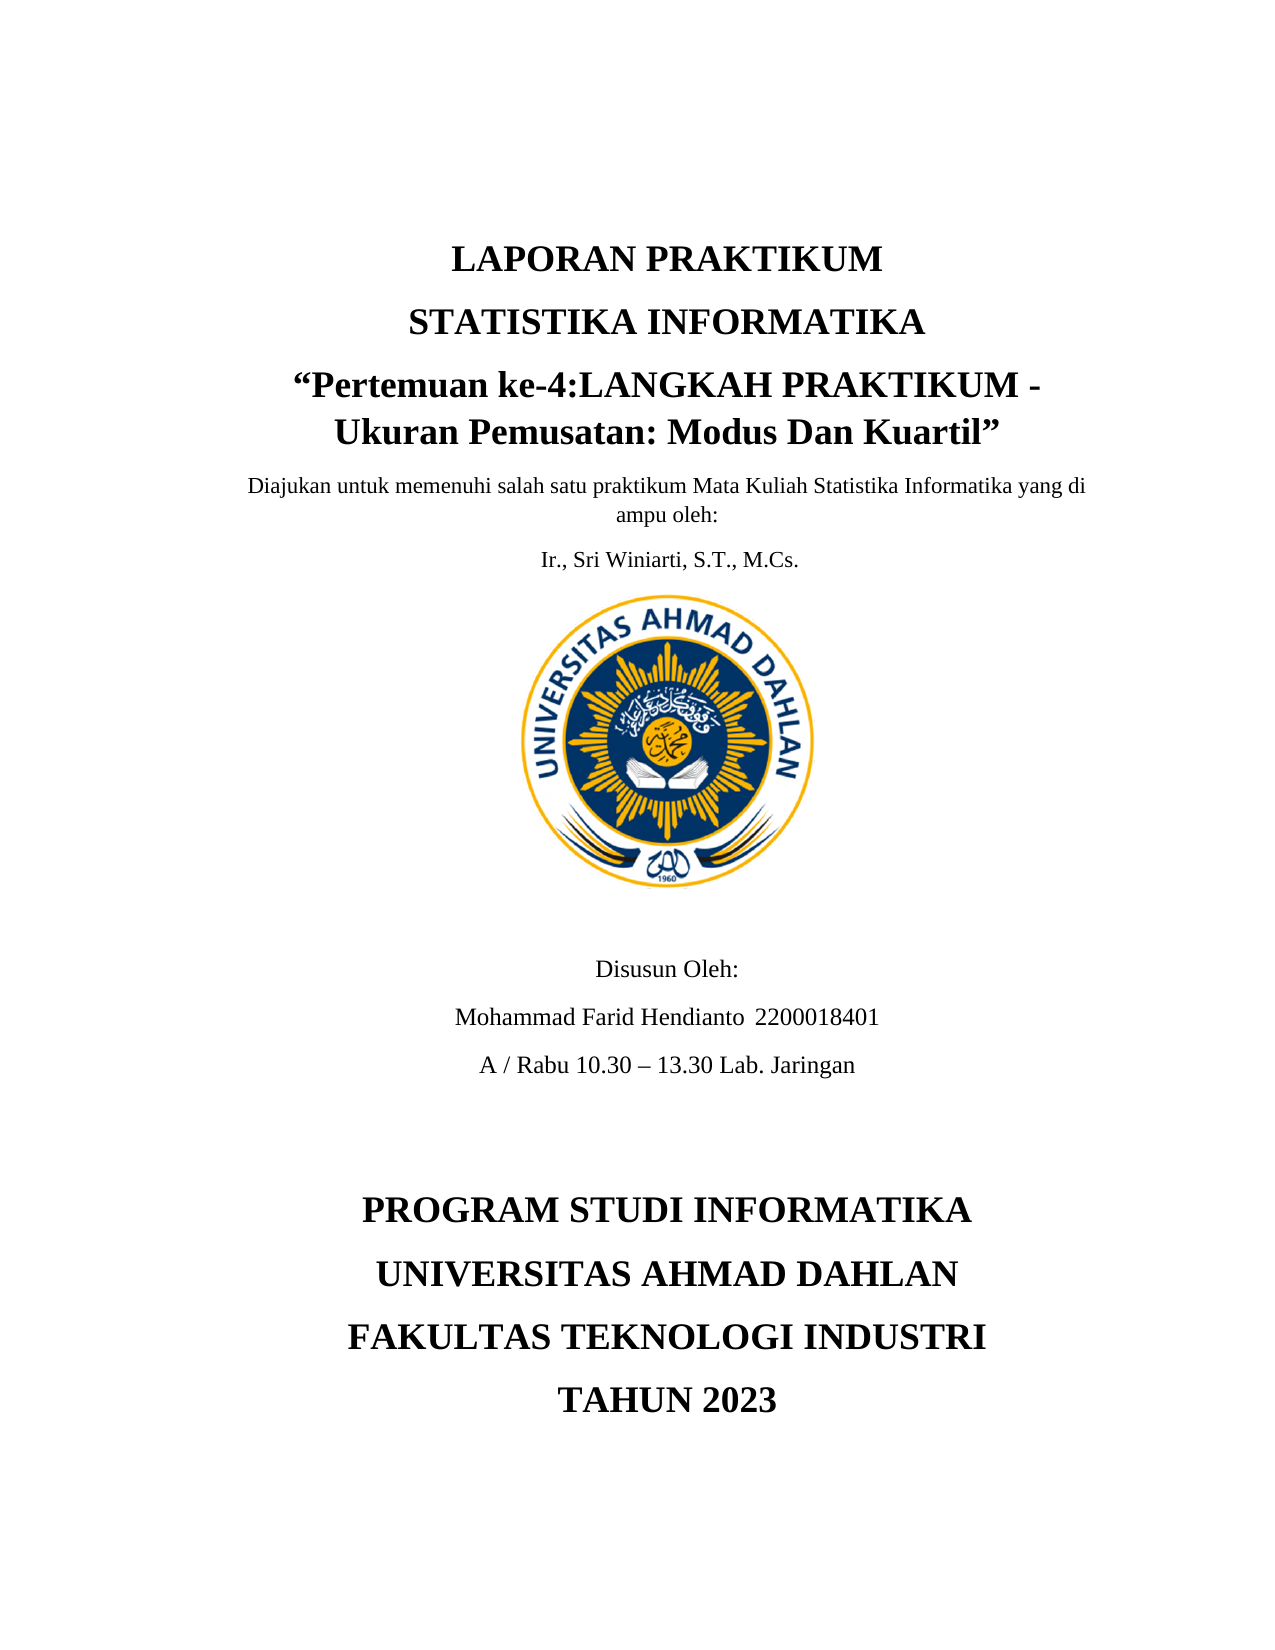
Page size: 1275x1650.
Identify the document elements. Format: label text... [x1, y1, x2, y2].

text “Pertemuan ke-4:LANGKAH PRAKTIKUM - Ukuran Pemusatan: Modus Dan Kuartil” [236, 363, 1098, 452]
text UNIVERSITAS AHMAD DAHLAN [236, 1251, 1098, 1294]
text Disusun Oleh: [236, 954, 1098, 983]
text A / Rabu 10.30 – 13.30 Lab. Jaringan [236, 1050, 1098, 1079]
text PROGRAM STUDI INFORMATIKA [236, 1188, 1098, 1231]
text TAHUN 2023 [236, 1377, 1098, 1421]
text Diajukan untuk memenuhi salah satu praktikum Mata Kuliah Statistika Informatika yang di ampu oleh: [236, 472, 1098, 527]
text Mohammad Farid Hendianto 2200018401 [236, 1002, 1098, 1031]
text FAKULTAS TEKNOLOGI INDUSTRI [236, 1314, 1098, 1357]
picture [519, 593, 815, 889]
text LAPORAN PRAKTIKUM [236, 236, 1098, 279]
text STATISTIKA INFORMATIKA [236, 299, 1098, 343]
text Ir., Sri Winiarti, S.T., M.Cs. [236, 546, 1098, 572]
